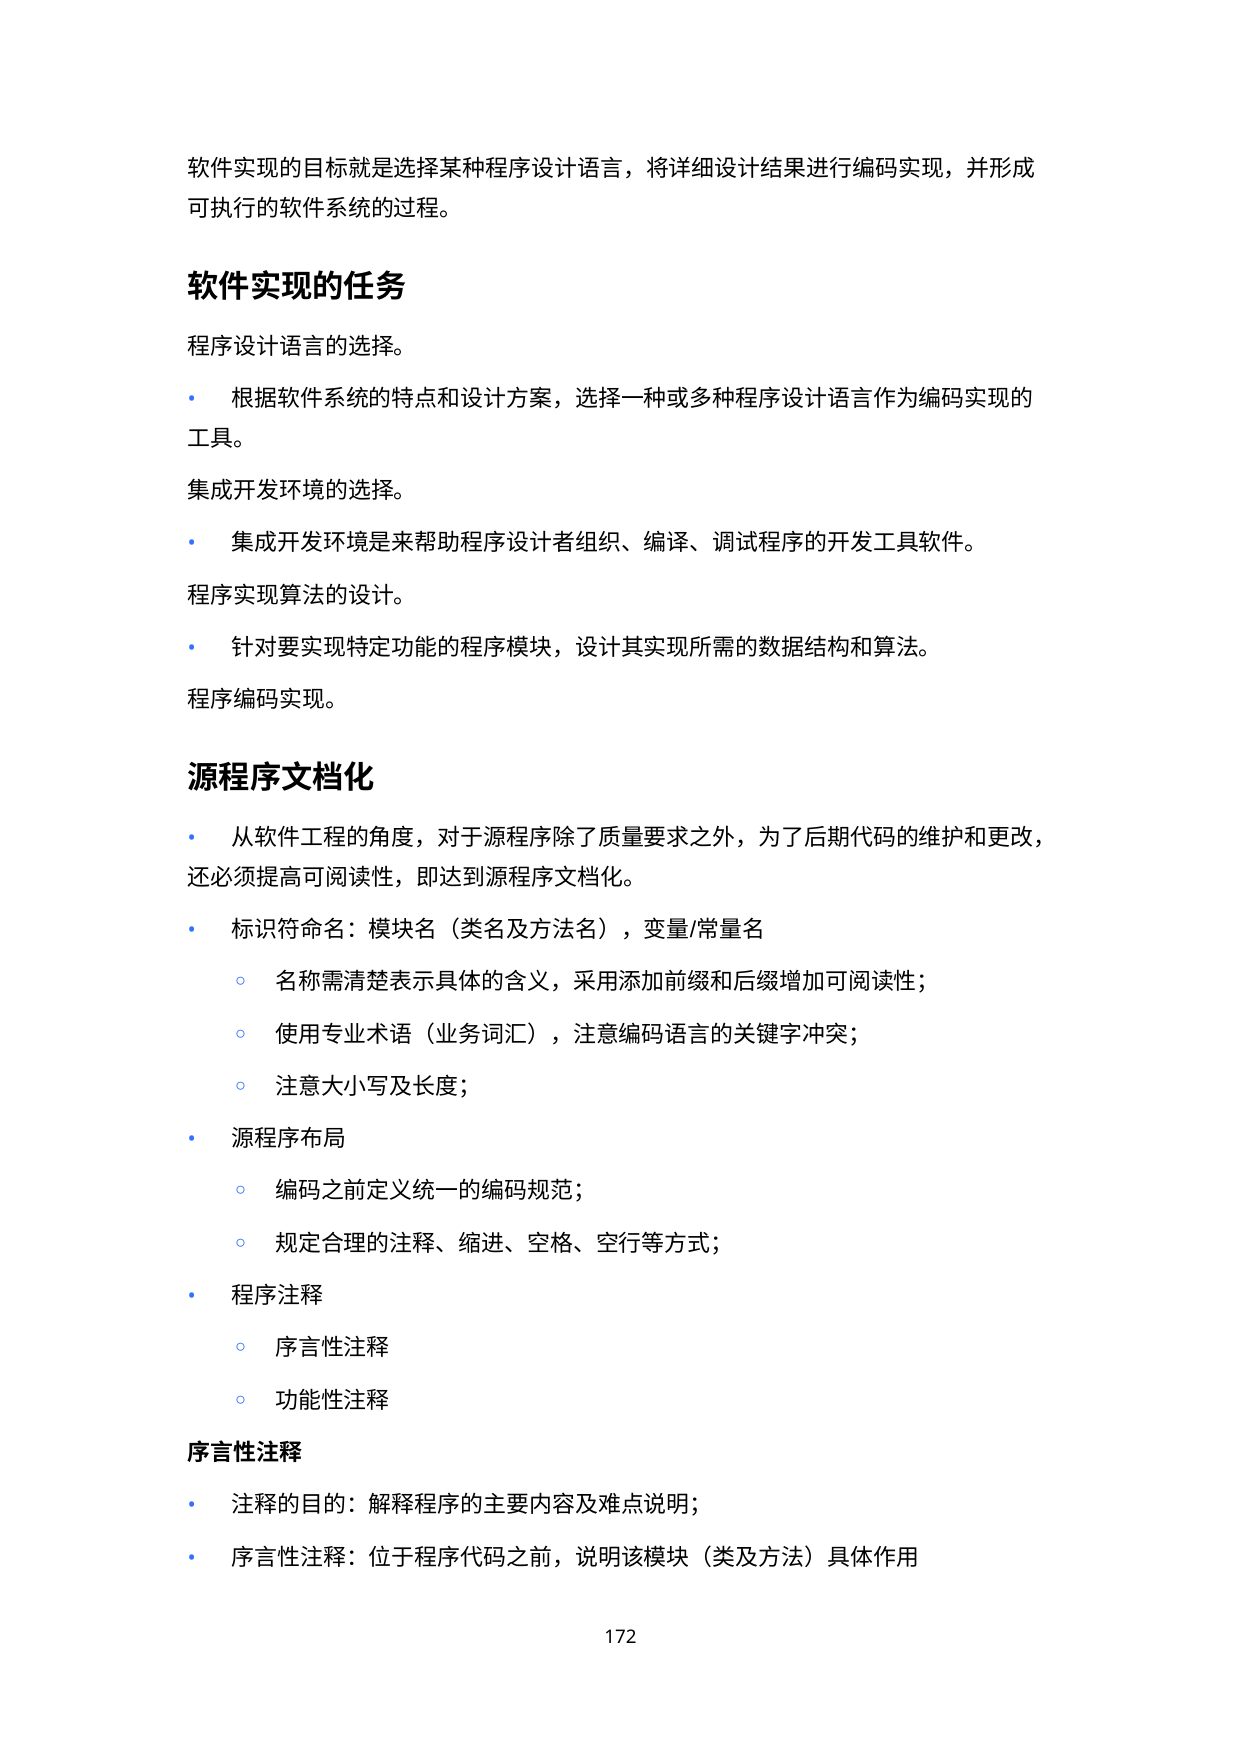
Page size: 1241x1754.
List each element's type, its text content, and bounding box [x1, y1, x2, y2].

list 功能性注释 [235, 1381, 1053, 1415]
text 程序编码实现。 [187, 681, 1053, 714]
list 针对要实现特定功能的程序模块，设计其实现所需的数据结构和算法。 [187, 629, 1053, 662]
list 名称需清楚表示具体的含义，采用添加前缀和后缀增加可阅读性； [235, 963, 1053, 996]
list 源程序布局 [187, 1120, 1053, 1153]
list 使用专业术语（业务词汇），注意编码语言的关键字冲突； [235, 1015, 1053, 1049]
text 集成开发环境的选择。 [187, 472, 1053, 505]
text 程序设计语言的选择。 [187, 327, 1053, 361]
text 程序实现算法的设计。 [187, 576, 1053, 610]
text 软件实现的目标就是选择某种程序设计语言，将详细设计结果进行编码实现，并形成可执行的软件系统的过程。 [187, 150, 1053, 223]
list 注意大小写及长度； [235, 1068, 1053, 1101]
list 序言性注释 [235, 1329, 1053, 1362]
list 规定合理的注释、缩进、空格、空行等方式； [235, 1224, 1053, 1258]
list 从软件工程的角度，对于源程序除了质量要求之外，为了后期代码的维护和更改，还必须提高可阅读性，即达到源程序文档化。 [187, 819, 1053, 892]
text 源程序文档化 [187, 752, 1053, 797]
list 序言性注释：位于程序代码之前，说明该模块（类及方法）具体作用 [187, 1538, 1053, 1572]
list 集成开发环境是来帮助程序设计者组织、编译、调试程序的开发工具软件。 [187, 524, 1053, 557]
list 根据软件系统的特点和设计方案，选择一种或多种程序设计语言作为编码实现的工具。 [187, 380, 1053, 453]
text 序言性注释 [187, 1434, 1053, 1467]
list 标识符命名：模块名（类名及方法名），变量/常量名 [187, 911, 1053, 944]
list 程序注释 [187, 1277, 1053, 1310]
text 软件实现的任务 [187, 261, 1053, 306]
list 编码之前定义统一的编码规范； [235, 1172, 1053, 1206]
list 注释的目的：解释程序的主要内容及难点说明； [187, 1486, 1053, 1519]
